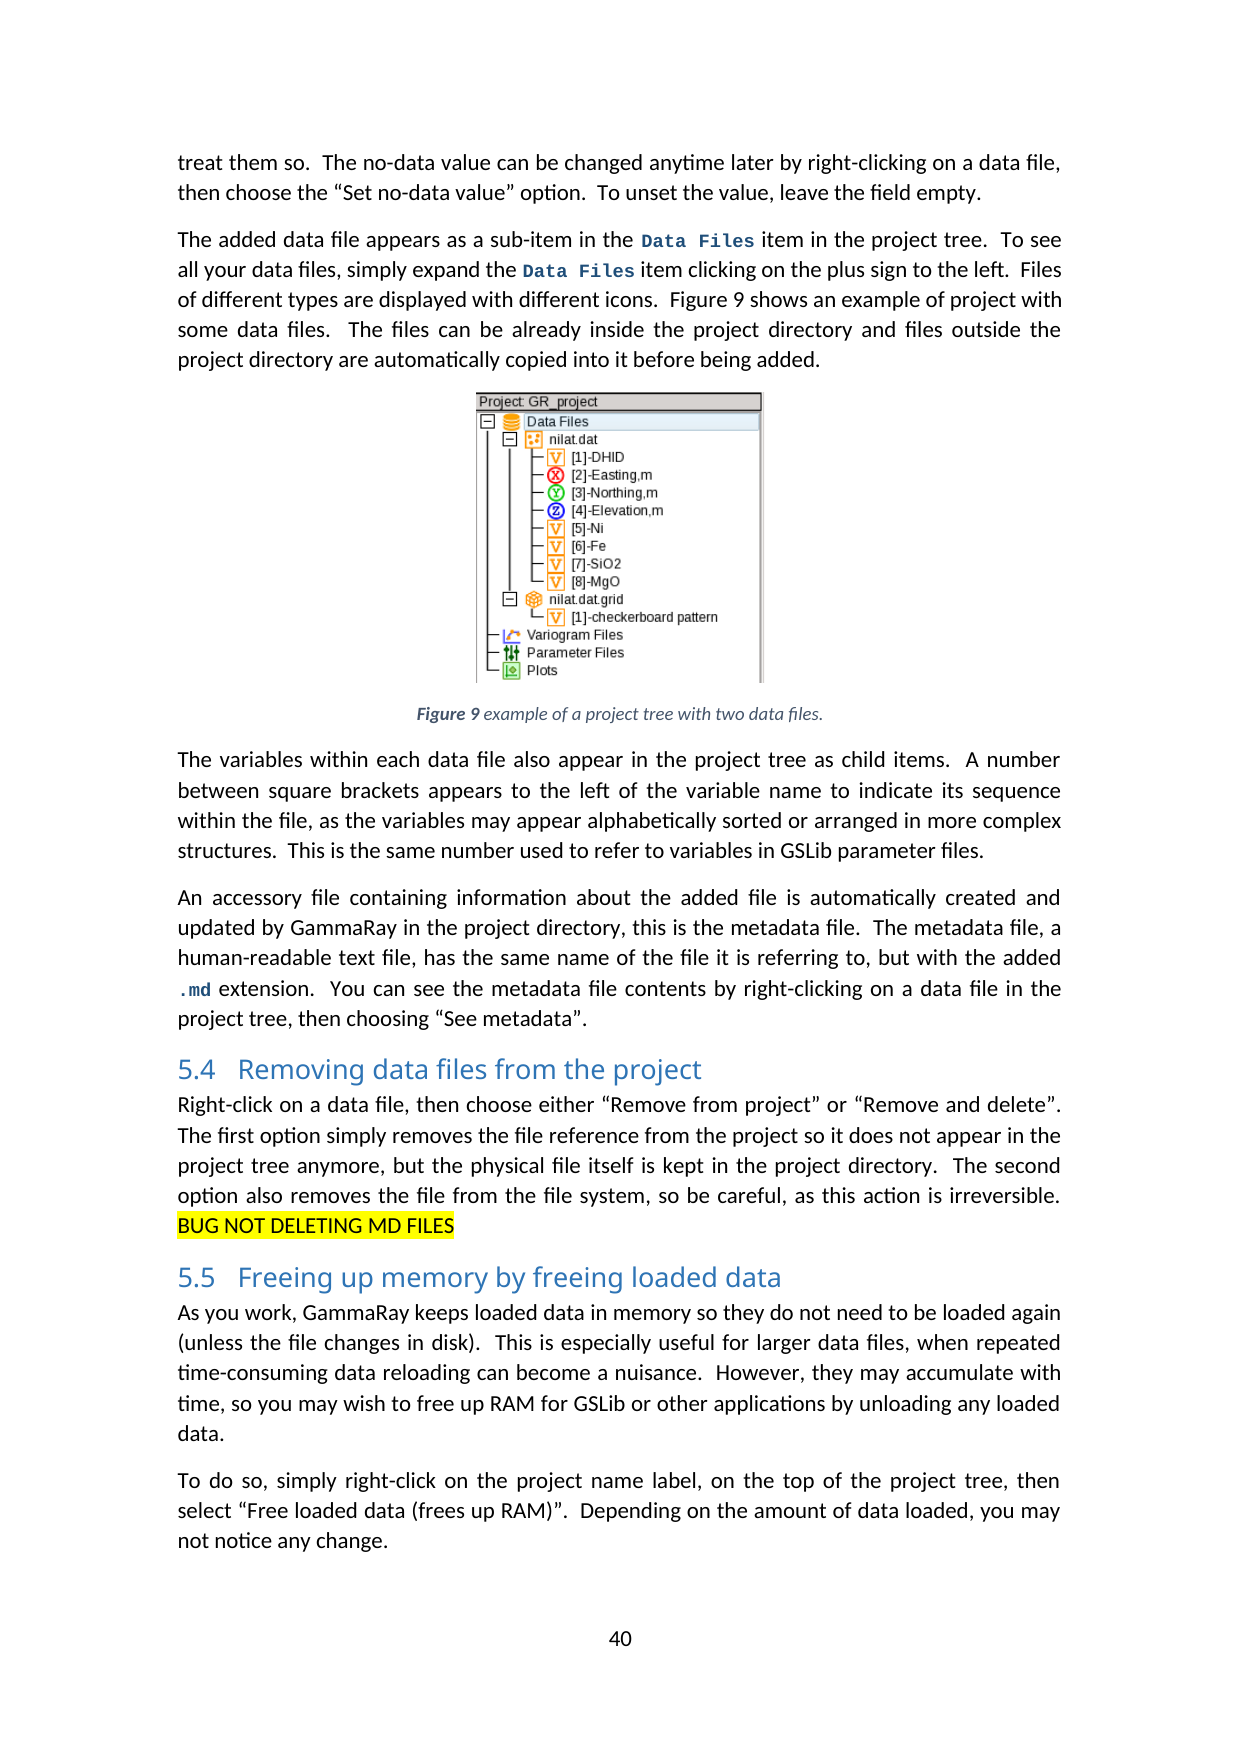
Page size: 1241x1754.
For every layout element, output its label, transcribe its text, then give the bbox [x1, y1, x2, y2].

text Figure 9 example of a project tree with two data files. [177, 702, 1063, 725]
picture [476, 392, 765, 683]
subtitle Removing data files from the project [177, 1051, 1063, 1088]
subtitle Freeing up memory by freeing loaded data [177, 1258, 1063, 1295]
text The variables within each data file also appear in the project tree as child items. A number between square brackets appears to the left of the variable name to indicate its sequence within the file, as the variables may appear alphabetically sorted or arranged in more complex structures. This is the same number used to refer to variables in GSLib parameter files. [177, 746, 1063, 864]
text As you work, GammaRay keeps loaded data in memory so they do not need to be loaded again (unless the file changes in disk). This is especially useful for larger data files, when repeated time-consuming data reloading can become a nuisance. However, they may accumulate with time, so you may wish to free up RAM for GSLib or other applications by unloading any loaded data. [177, 1298, 1063, 1447]
text An accessory file containing information about the added file is automatically created and updated by GammaRay in the project directory, this is the metadata file. The metadata file, a human-readable text file, has the same name of the file it is referring to, but with the added .md extension. You can see the metadata file contents by right-clicking on a data file in the project tree, then choosing “See metadata”. [177, 883, 1063, 1032]
text Right-click on a data file, then choose either “Remove from project” or “Remove and delete”. The first option simply removes the file reference from the project so it does not appear in the project tree anymore, but the physical file itself is kept in the project directory. The second option also removes the file from the file system, so be careful, as this action is irreversible. BUG NOT DELETING MD FILES [177, 1091, 1063, 1239]
text To do so, simply right-click on the project name label, on the top of the project tree, then select “Free loaded data (frees up RAM)”. Depending on the amount of data loaded, you may not notice any change. [177, 1466, 1063, 1554]
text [177, 148, 1063, 206]
text The added data file appears as a sub-item in the Data Files item in the project tree. To see all your data files, simply expand the Data Files item clicking on the plus sign to the left. Files of different types are displayed with different icons. Figure 9 shows an example of project with some data files. The files can be already inside the project directory and files outside the project directory are automatically copied into it before being added. [177, 225, 1063, 373]
